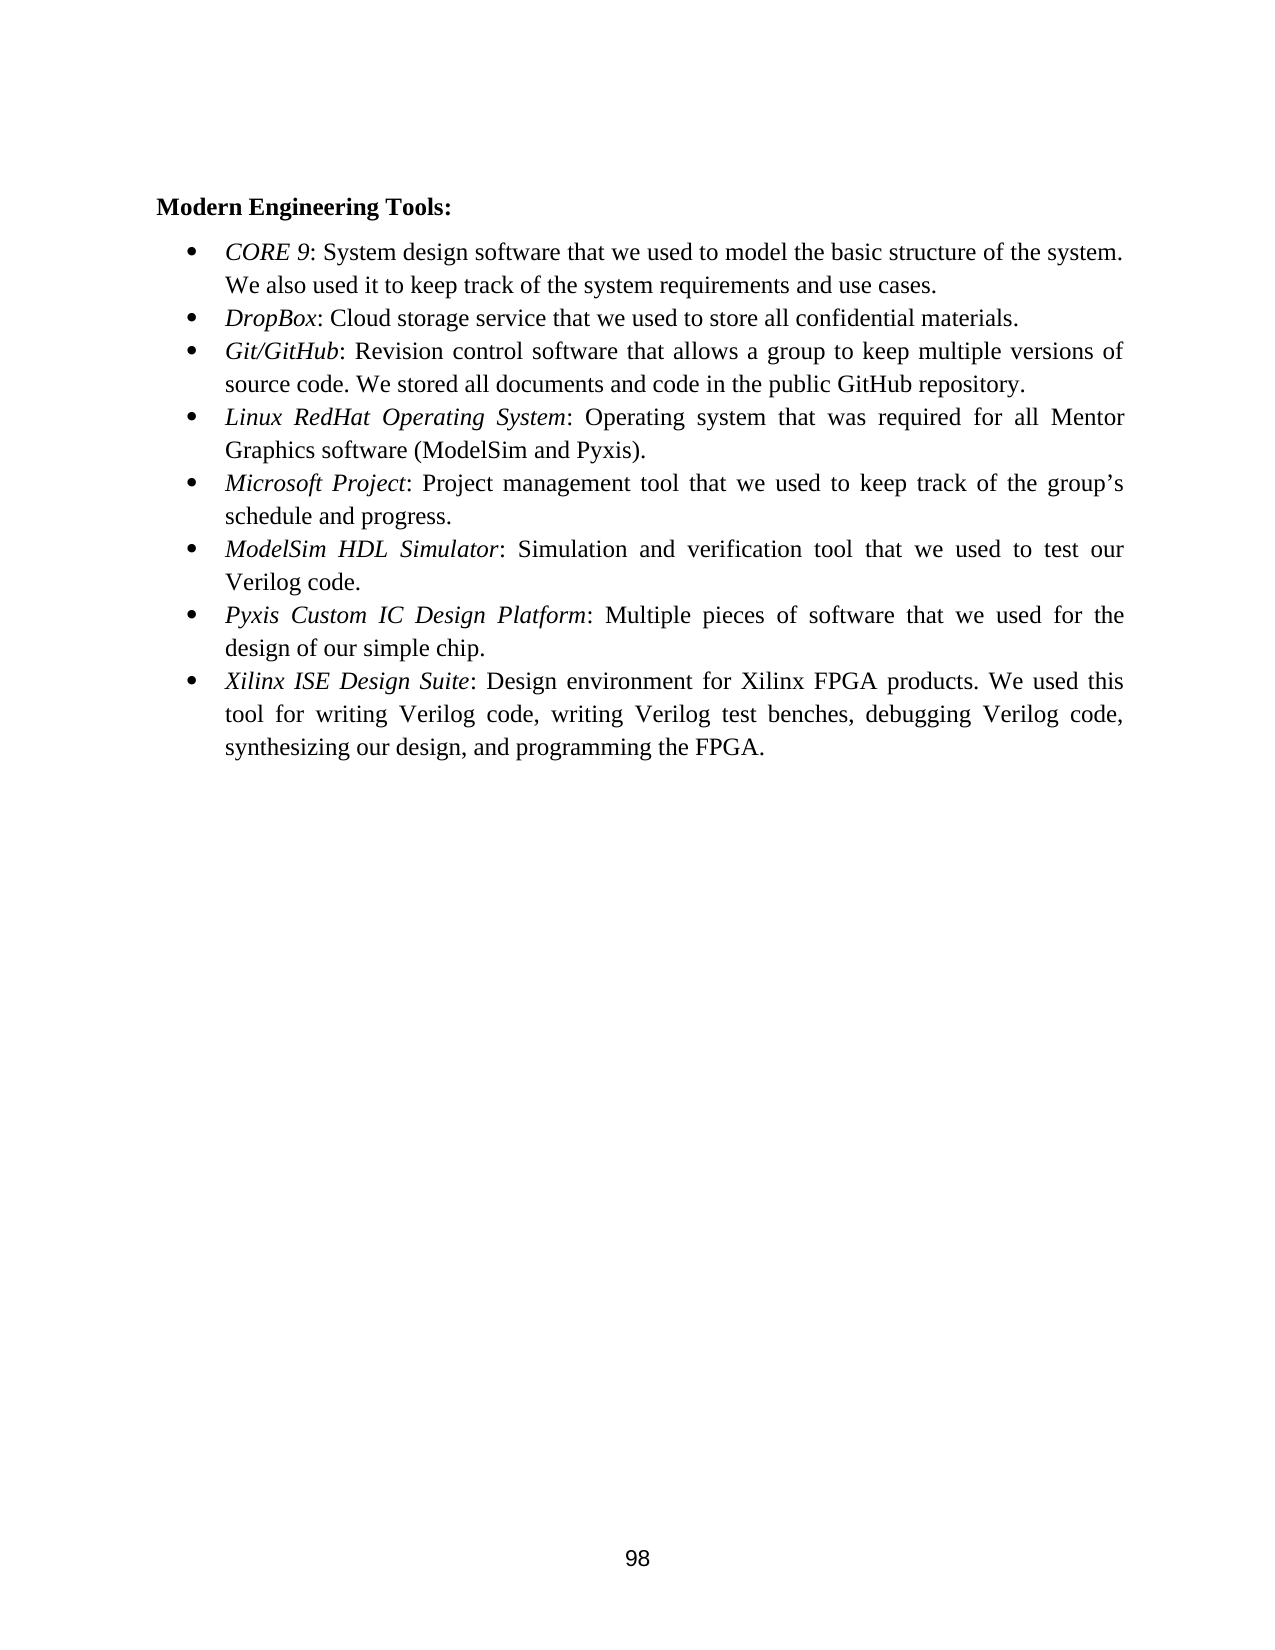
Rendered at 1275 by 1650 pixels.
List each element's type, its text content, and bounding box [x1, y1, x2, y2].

list Microsoft Project: Project management tool that we used to keep track of the group’s schedule and progress. [187, 468, 1125, 530]
list Linux RedHat Operating System: Operating system that was required for all Mentor Graphics software (ModelSim and Pyxis). [187, 402, 1125, 464]
list Xilinx ISE Design Suite: Design environment for Xilinx FPGA products. We used this tool for writing Verilog code, writing Verilog test benches, debugging Verilog code, synthesizing our design, and programming the FPGA. [187, 666, 1125, 761]
text Modern Engineering Tools: [150, 192, 1125, 220]
list DropBox: Cloud storage service that we used to store all confidential materials. [187, 303, 1125, 332]
list ModelSim HDL Simulator: Simulation and verification tool that we used to test our Verilog code. [187, 534, 1125, 596]
list Git/GitHub: Revision control software that allows a group to keep multiple versions of source code. We stored all documents and code in the public GitHub repository. [187, 336, 1125, 398]
list CORE 9: System design software that we used to model the basic structure of the system. We also used it to keep track of the system requirements and use cases. [187, 237, 1125, 299]
list Pyxis Custom IC Design Platform: Multiple pieces of software that we used for the design of our simple chip. [187, 600, 1125, 662]
